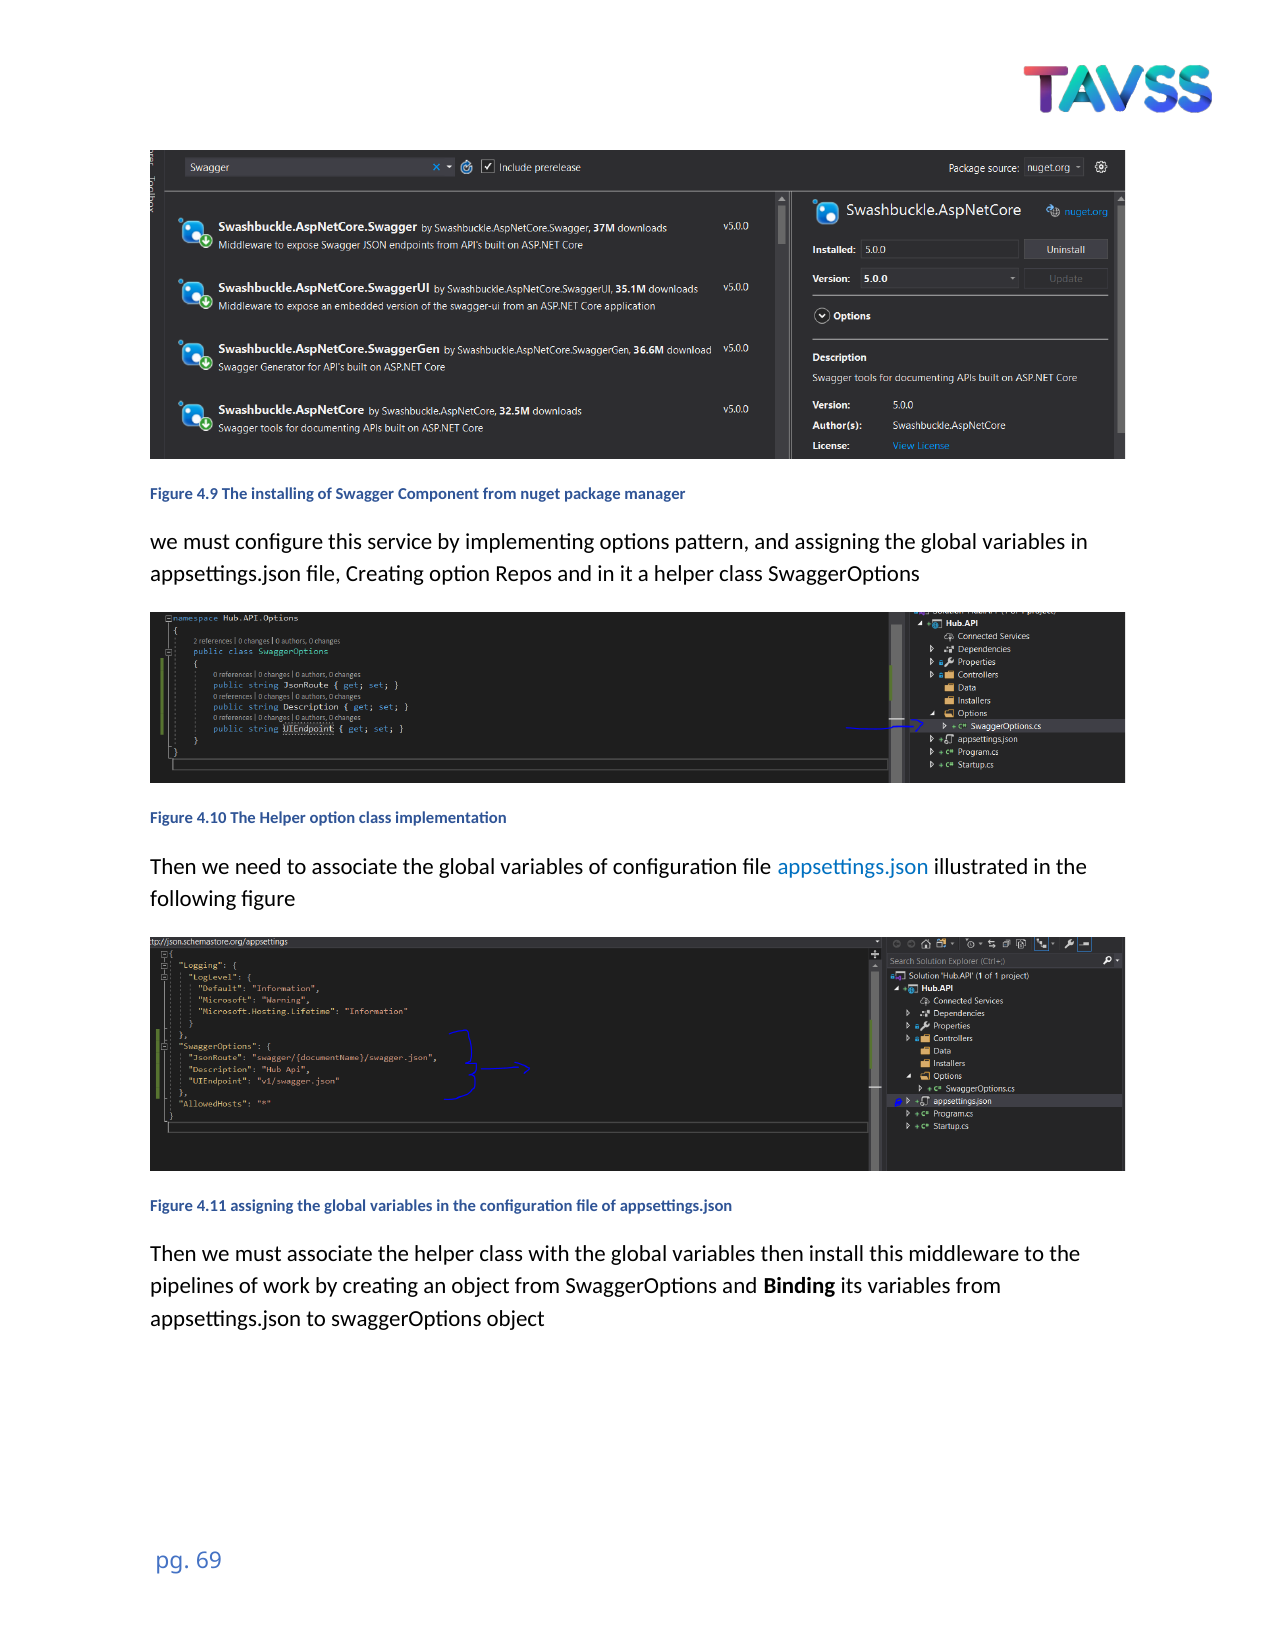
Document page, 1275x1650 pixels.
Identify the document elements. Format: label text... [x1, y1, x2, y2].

text we must configure this service by implementing options pattern, and assigning the global variables in appsettings.json file, Creating option Repos and in it a helper class SwaggerOptions [150, 527, 1125, 587]
text Figure 4.11 assigning the global variables in the configuration file of appsettings.json [150, 1195, 1125, 1216]
text Then we need to associate the global variables of configuration file appsettings.json illustrated in the following figure [150, 852, 1125, 912]
picture [150, 612, 1125, 783]
picture [150, 150, 1125, 459]
picture [150, 937, 1125, 1171]
text Then we must associate the helper class with the global variables then install this middleware to the pipelines of work by creating an object from SwaggerOptions and Binding its variables from appsettings.json to swaggerOptions object [150, 1239, 1125, 1332]
picture [1002, 41, 1236, 135]
text Figure 4.9 The installing of Swagger Component from nuget package manager [150, 483, 1125, 503]
text Figure 4.10 The Helper option class implementation [150, 808, 1125, 828]
